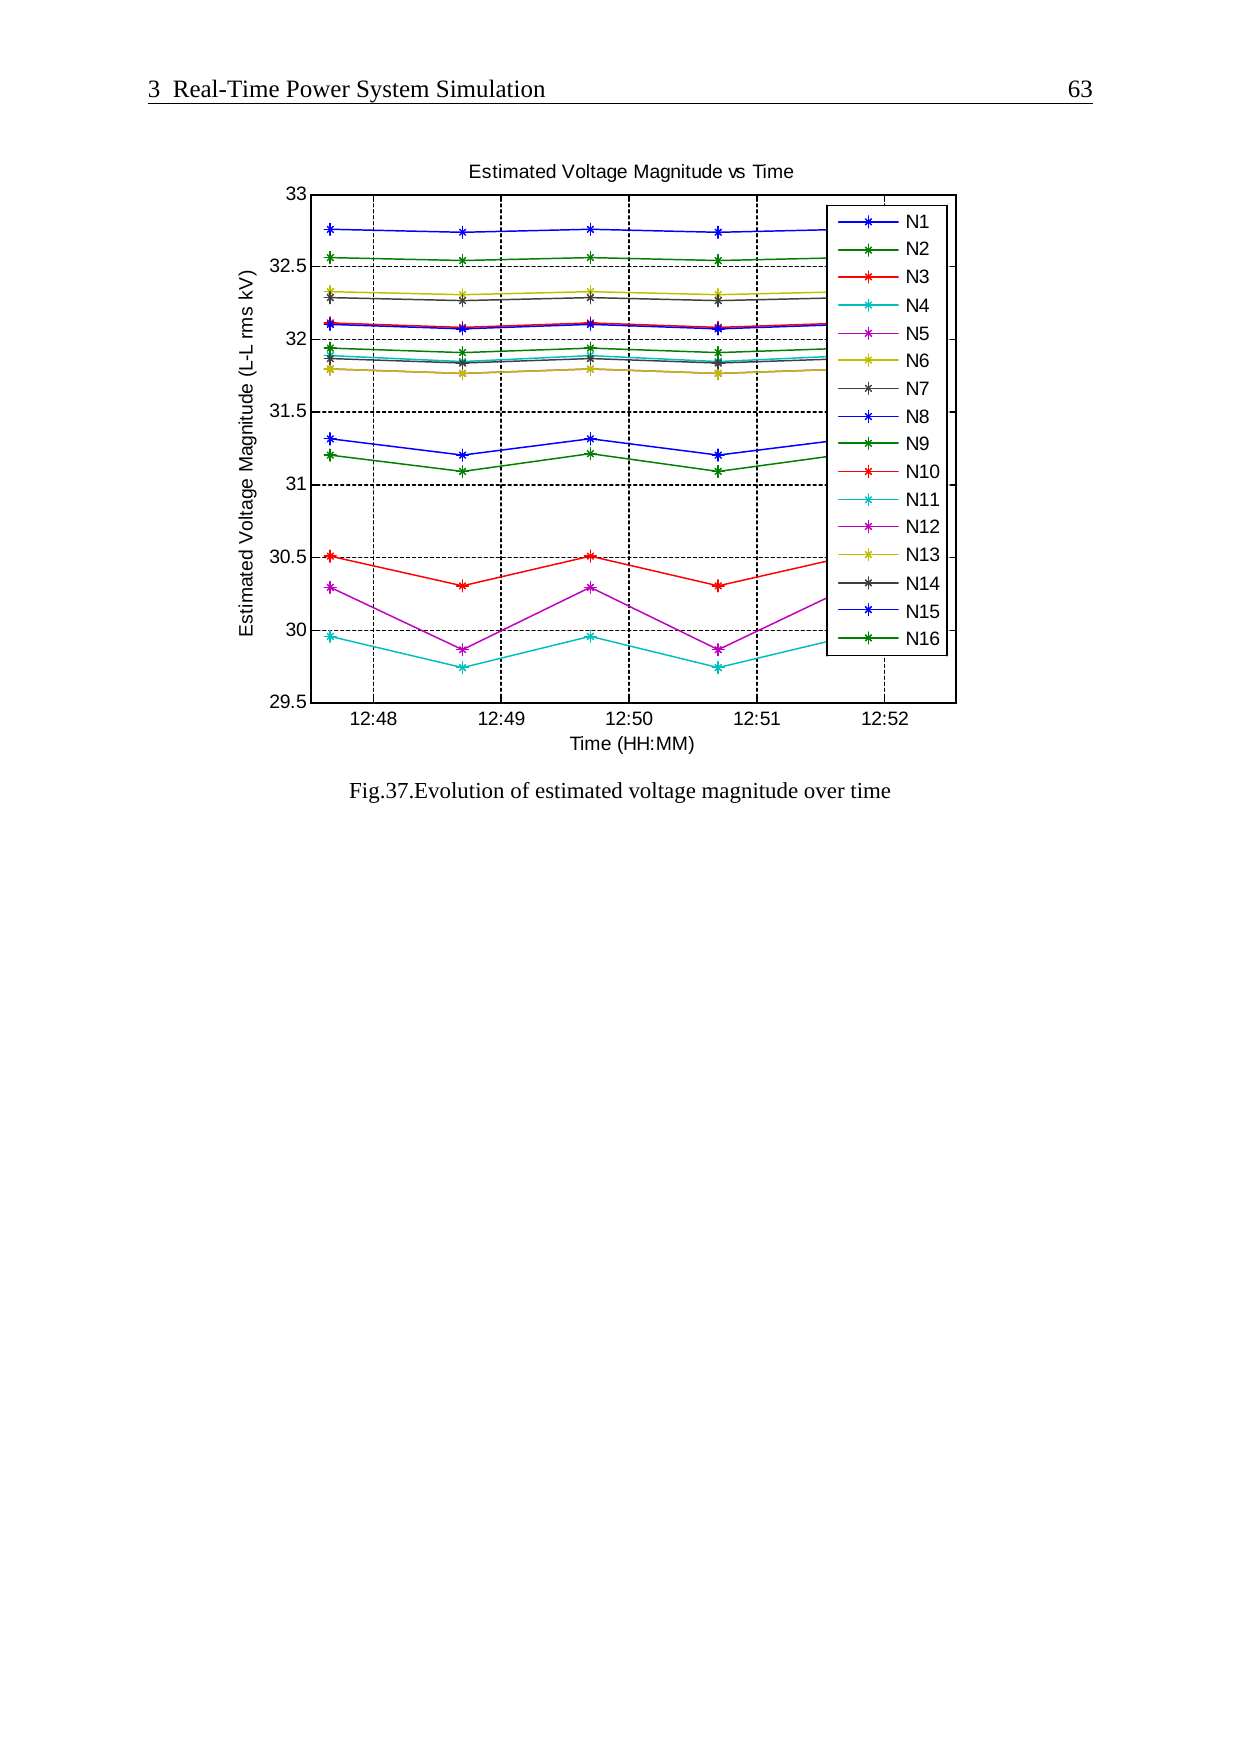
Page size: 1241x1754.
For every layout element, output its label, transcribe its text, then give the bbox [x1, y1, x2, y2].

text Fig.37.Evolution of estimated voltage magnitude over time [148, 777, 1093, 804]
